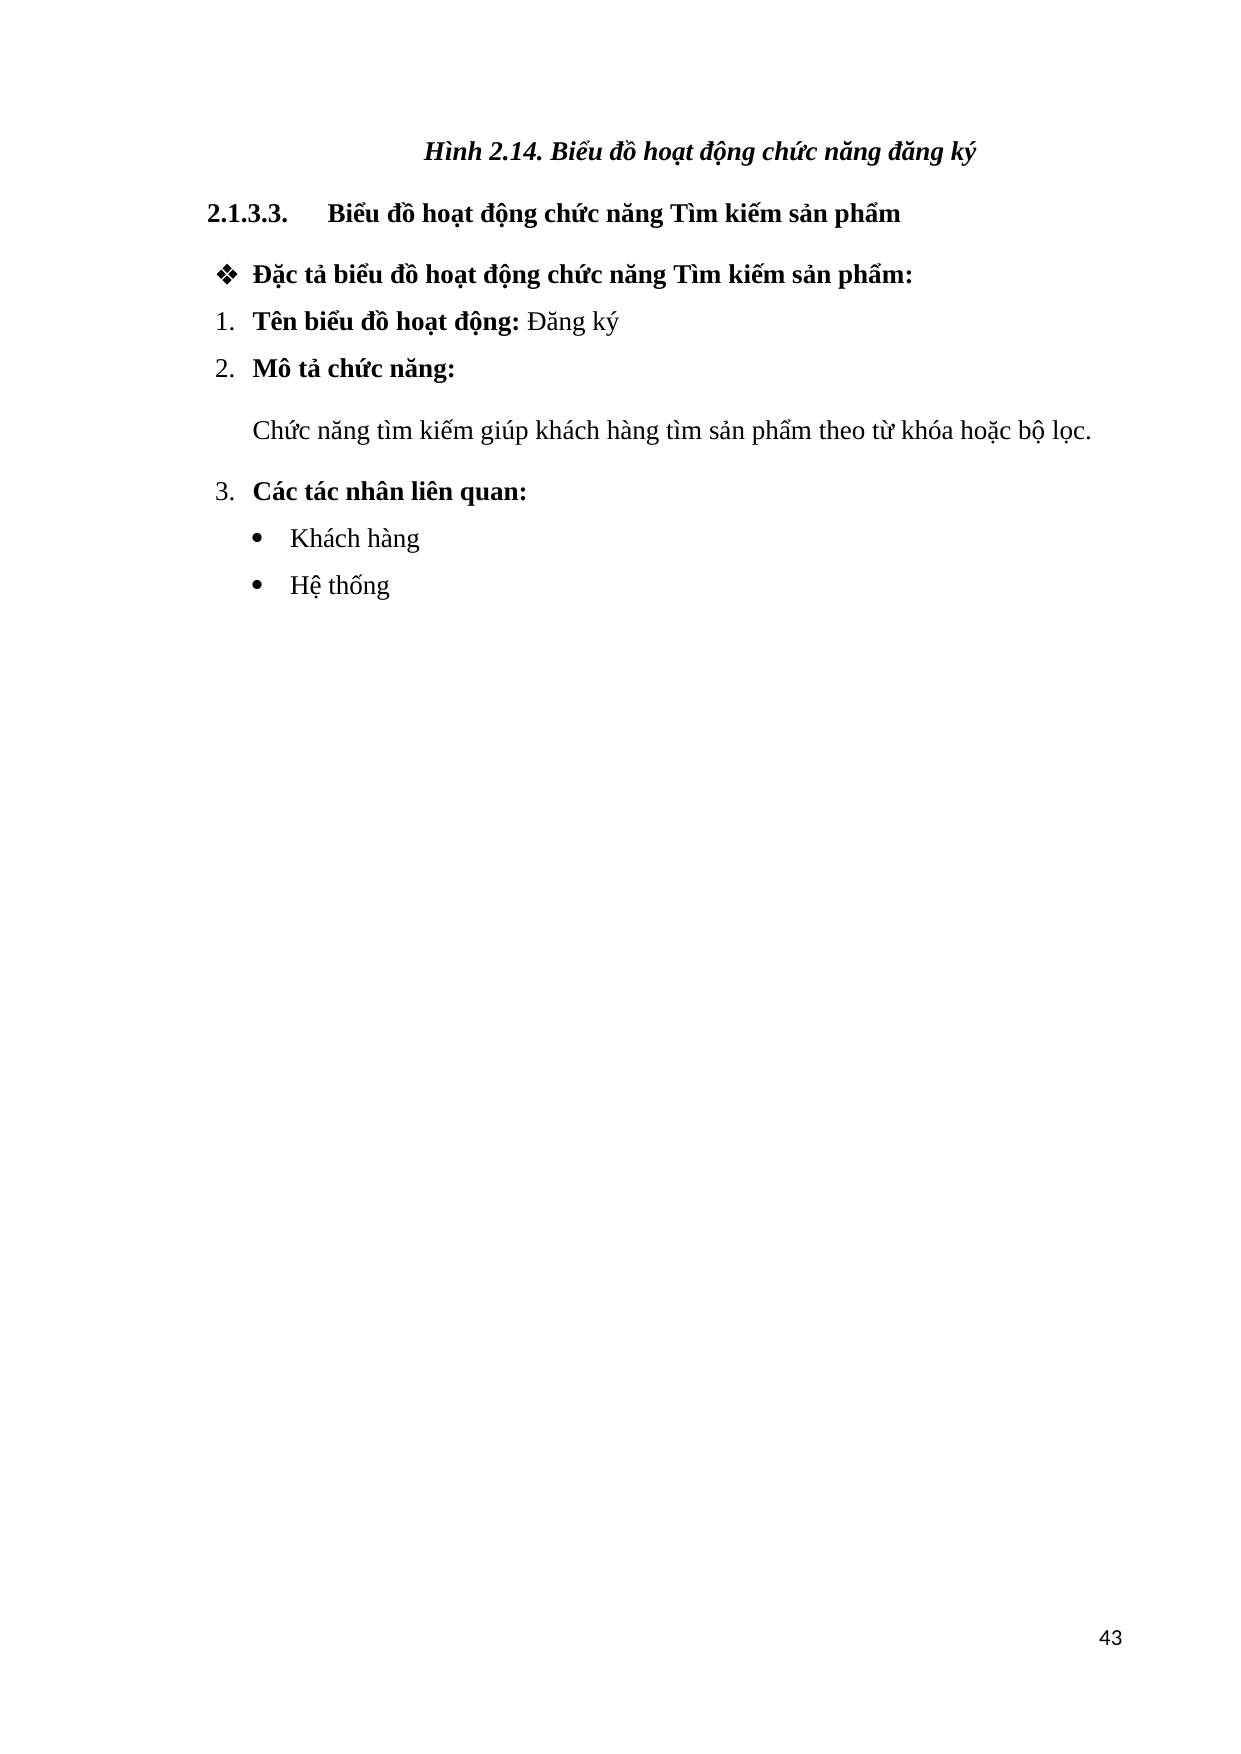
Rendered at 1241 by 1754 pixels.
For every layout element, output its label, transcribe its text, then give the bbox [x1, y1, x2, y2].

list Mô tả chức năng: [215, 352, 1122, 383]
subtitle Biểu đồ hoạt động chức năng Tìm kiếm sản phẩm [207, 197, 1122, 228]
list Tên biểu đồ hoạt động: Đăng ký [215, 306, 1122, 337]
list Hình 2.14. Biểu đồ hoạt động chức năng đăng ký [281, 135, 1122, 166]
text Chức năng tìm kiếm giúp khách hàng tìm sản phẩm theo từ khóa hoặc bộ lọc. [215, 414, 1122, 445]
list Khách hàng [252, 522, 1122, 553]
list Đặc tả biểu đồ hoạt động chức năng Tìm kiếm sản phẩm: [215, 259, 1122, 290]
list Các tác nhân liên quan: [215, 476, 1122, 507]
list Hệ thống [252, 569, 1122, 600]
